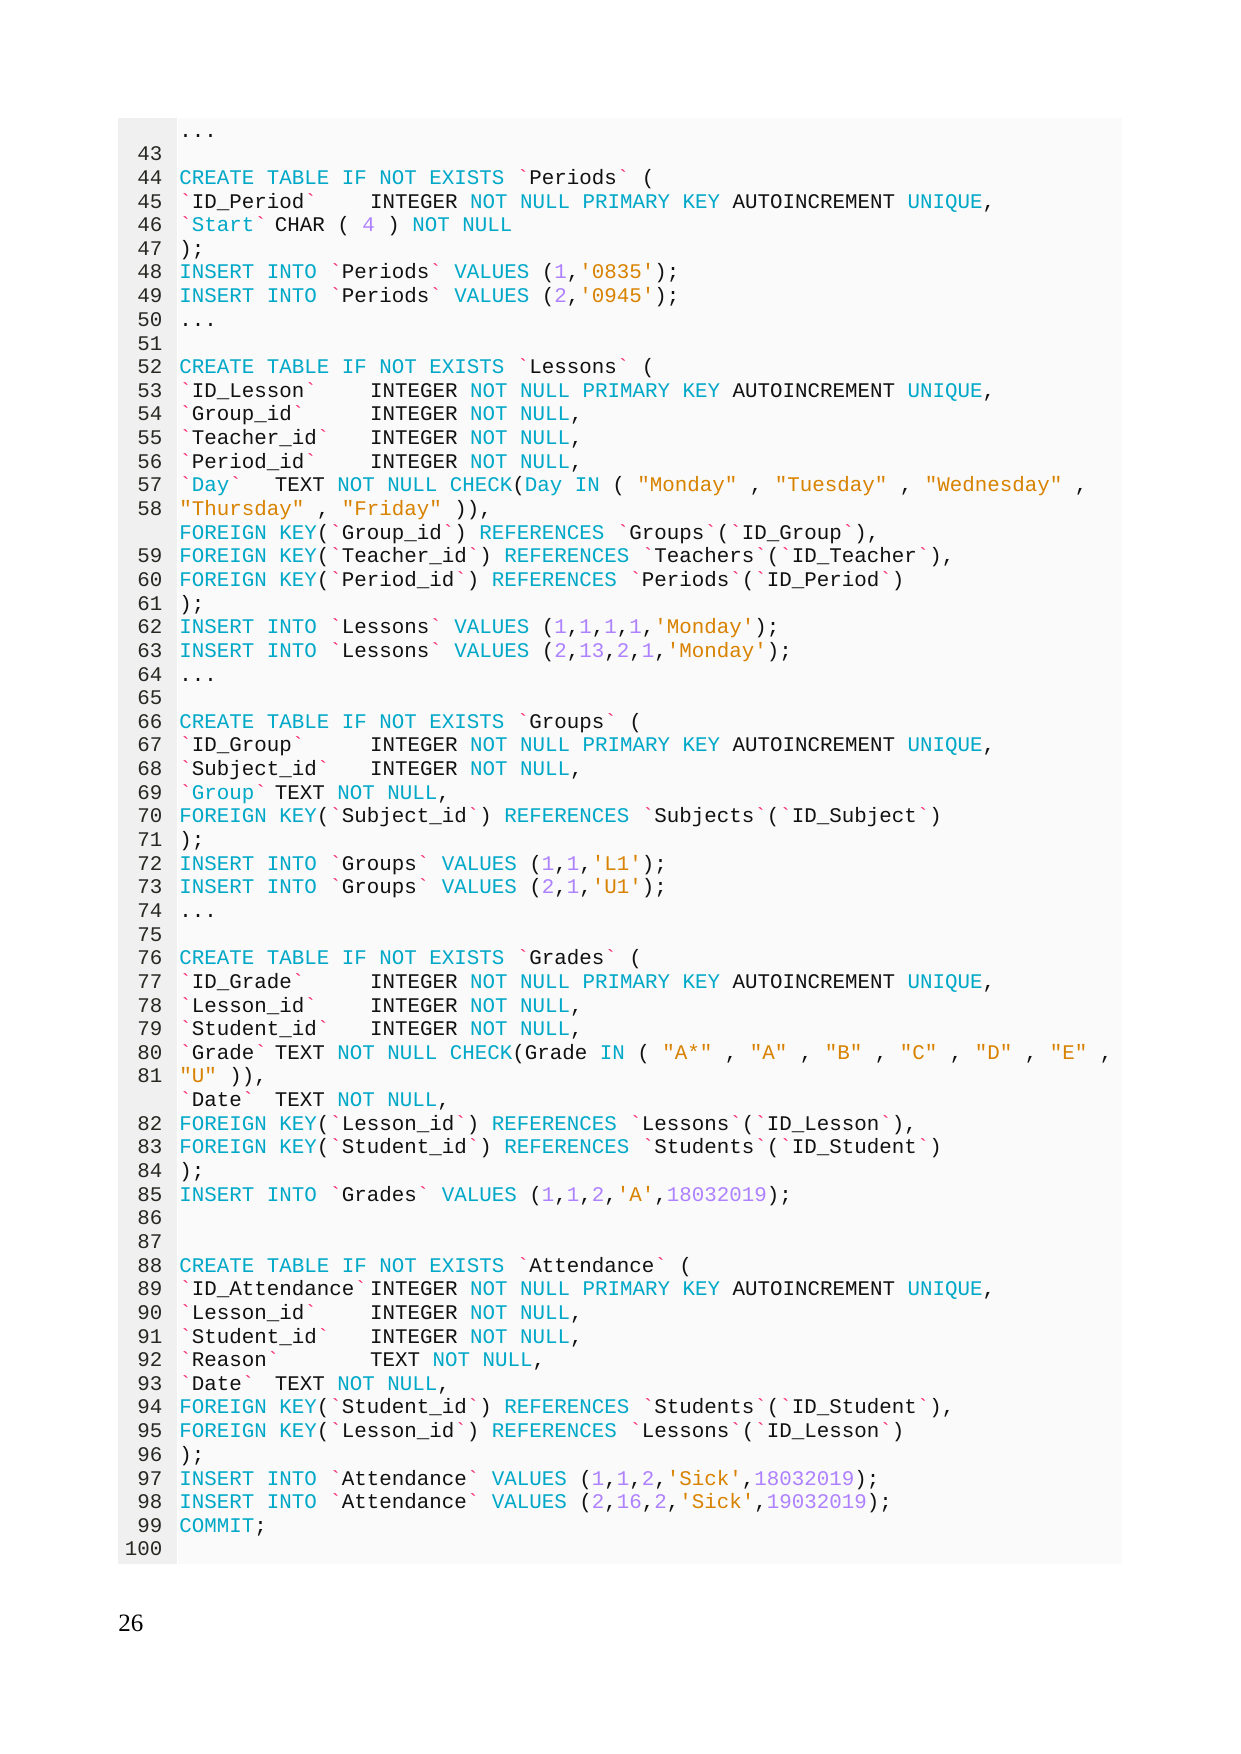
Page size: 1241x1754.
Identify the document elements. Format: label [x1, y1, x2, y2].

table_header [118, 118, 177, 1564]
table_header [178, 118, 1122, 1564]
